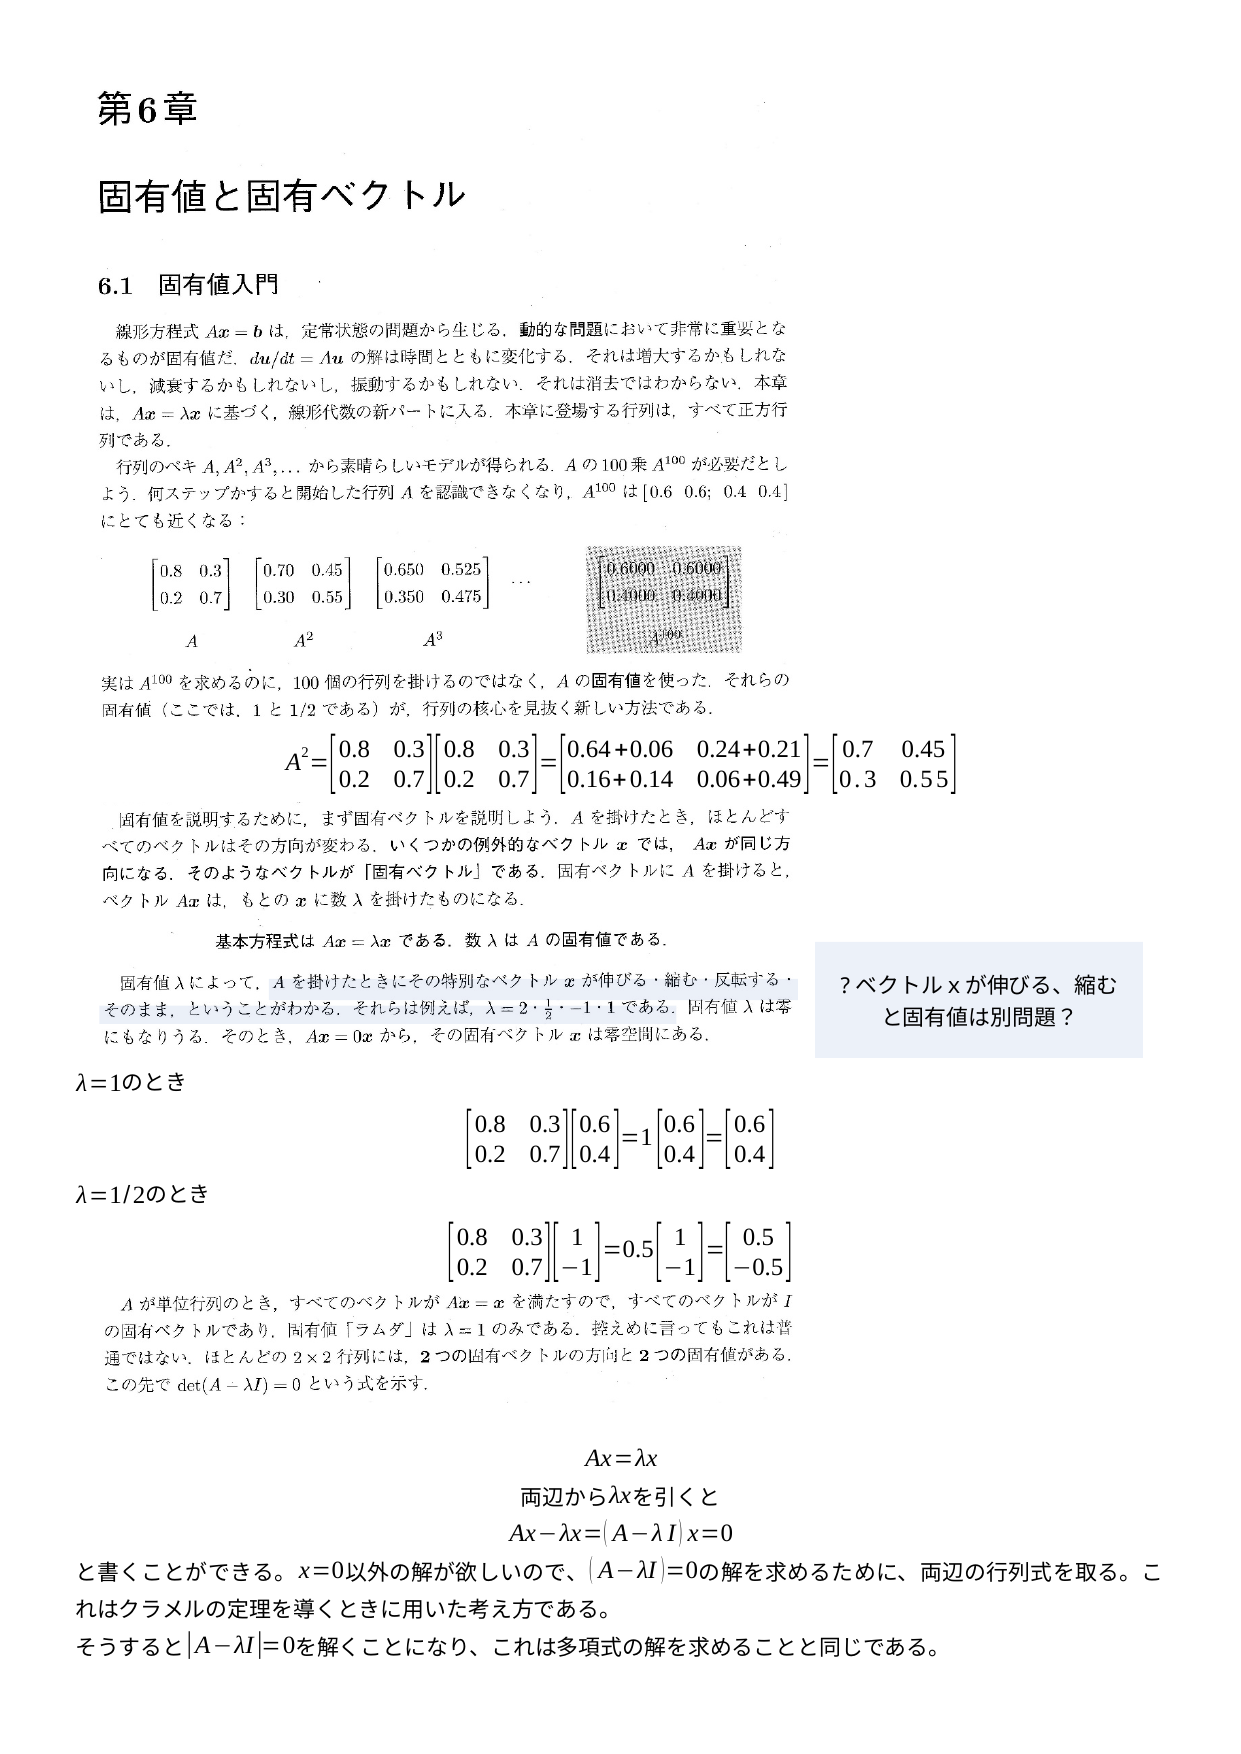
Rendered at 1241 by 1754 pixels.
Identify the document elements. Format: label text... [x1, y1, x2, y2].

text そうするとを解くことになり、これは多項式の解を求めることと同じである。 [75, 1627, 1165, 1664]
picture [75, 1289, 813, 1403]
text 両辺からを引くと [75, 1477, 1165, 1552]
picture [75, 802, 813, 1045]
text のとき [75, 1064, 1165, 1102]
text のとき [75, 1177, 1165, 1214]
picture [75, 89, 813, 717]
text と書くことができる。以外の解が欲しいので、の解を求めるために、両辺の行列式を取る。これはクラメルの定理を導くときに用いた考え方である。 [75, 1552, 1165, 1627]
